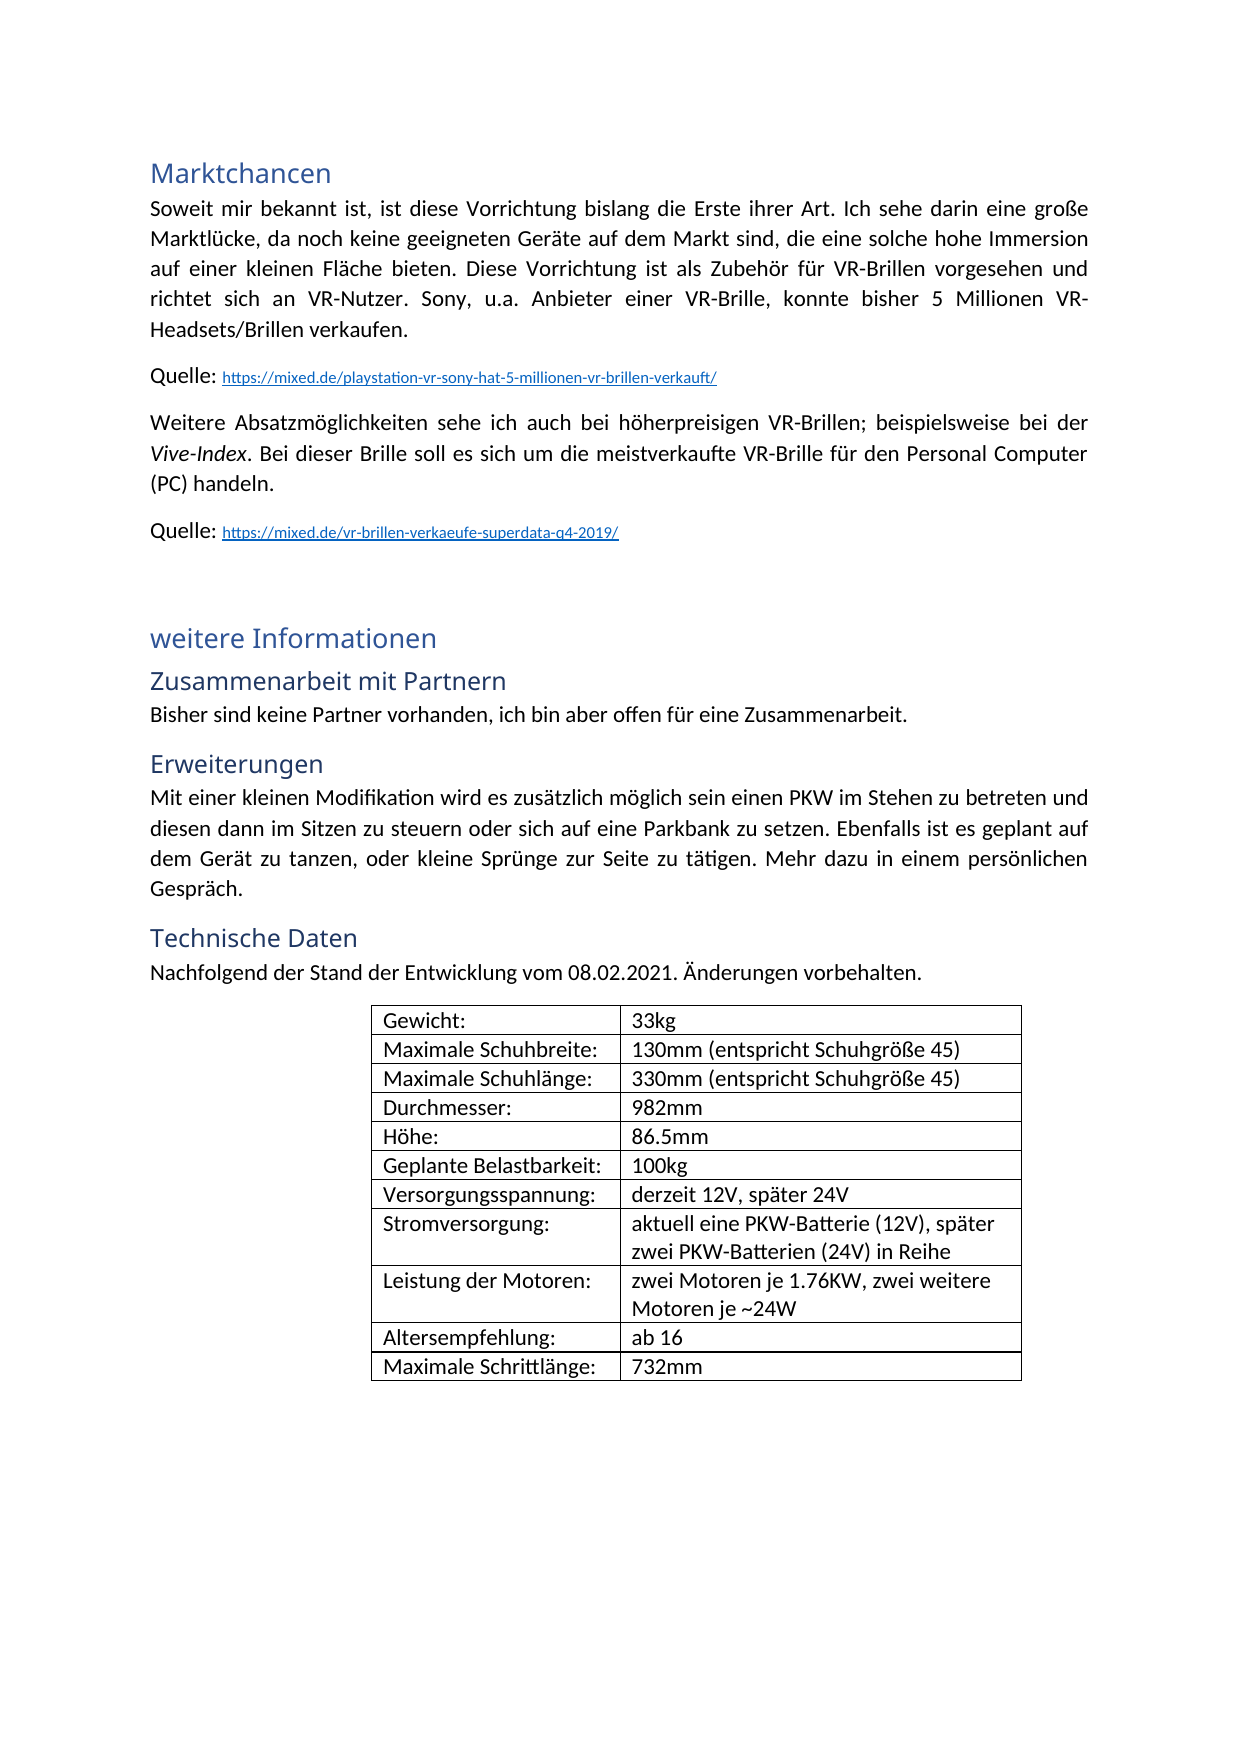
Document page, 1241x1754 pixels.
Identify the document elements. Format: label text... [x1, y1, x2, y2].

text Quelle: https://mixed.de/vr-brillen-verkaeufe-superdata-q4-2019/ [150, 516, 1090, 544]
table_cell ab 16 [621, 1323, 1021, 1351]
table_cell Altersempfehlung: [372, 1323, 620, 1351]
table_cell 732mm [621, 1353, 1021, 1380]
table_cell 100kg [621, 1151, 1021, 1179]
table_header Gewicht: [372, 1006, 620, 1034]
table_cell zwei Motoren je 1.76KW, zwei weitere Motoren je ~24W [621, 1266, 1021, 1322]
text Mit einer kleinen Modifikation wird es zusätzlich möglich sein einen PKW im Stehen zu betreten und diesen dann im Sitzen zu steuern oder sich auf eine Parkbank zu setzen. Ebenfalls ist es geplant auf dem Gerät zu tanzen, oder kleine Sprünge zur Seite zu tätigen. Mehr dazu in einem persönlichen Gespräch. [150, 783, 1090, 902]
subtitle Marktchancen [150, 154, 1090, 191]
table_cell Maximale Schuhlänge: [372, 1064, 620, 1092]
subtitle weitere Informationen [150, 619, 1090, 656]
subtitle Technische Daten [150, 921, 1090, 955]
table_cell Maximale Schuhbreite: [372, 1035, 620, 1063]
table_cell Höhe: [372, 1122, 620, 1150]
text Nachfolgend der Stand der Entwicklung vom 08.02.2021. Änderungen vorbehalten. [150, 958, 1090, 986]
table_cell aktuell eine PKW-Batterie (12V), später zwei PKW-Batterien (24V) in Reihe [621, 1209, 1021, 1265]
table_cell Leistung der Motoren: [372, 1266, 620, 1322]
text Bisher sind keine Partner vorhanden, ich bin aber offen für eine Zusammenarbeit. [150, 700, 1090, 728]
table_cell Durchmesser: [372, 1093, 620, 1121]
table_cell 86.5mm [621, 1122, 1021, 1150]
text Soweit mir bekannt ist, ist diese Vorrichtung bislang die Erste ihrer Art. Ich sehe darin eine große Marktlücke, da noch keine geeigneten Geräte auf dem Markt sind, die eine solche hohe Immersion auf einer kleinen Fläche bieten. Diese Vorrichtung ist als Zubehör für VR-Brillen vorgesehen und richtet sich an VR-Nutzer. Sony, u.a. Anbieter einer VR-Brille, konnte bisher 5 Millionen VR-Headsets/Brillen verkaufen. [150, 194, 1090, 343]
text Quelle: https://mixed.de/playstation-vr-sony-hat-5-millionen-vr-brillen-verkauft/ [150, 362, 1090, 390]
table_cell Stromversorgung: [372, 1209, 620, 1265]
text Weitere Absatzmöglichkeiten sehe ich auch bei höherpreisigen VR-Brillen; beispielsweise bei der Vive-Index. Bei dieser Brille soll es sich um die meistverkaufte VR-Brille für den Personal Computer (PC) handeln. [150, 408, 1090, 497]
table_header 33kg [621, 1006, 1021, 1034]
subtitle Erweiterungen [150, 747, 1090, 781]
subtitle Zusammenarbeit mit Partnern [150, 663, 1090, 697]
table_cell derzeit 12V, später 24V [621, 1180, 1021, 1208]
table_cell Versorgungsspannung: [372, 1180, 620, 1208]
table_cell 130mm (entspricht Schuhgröße 45) [621, 1035, 1021, 1063]
table_cell 982mm [621, 1093, 1021, 1121]
table_cell Geplante Belastbarkeit: [372, 1151, 620, 1179]
table_cell Maximale Schrittlänge: [372, 1353, 620, 1380]
table_cell 330mm (entspricht Schuhgröße 45) [621, 1064, 1021, 1092]
